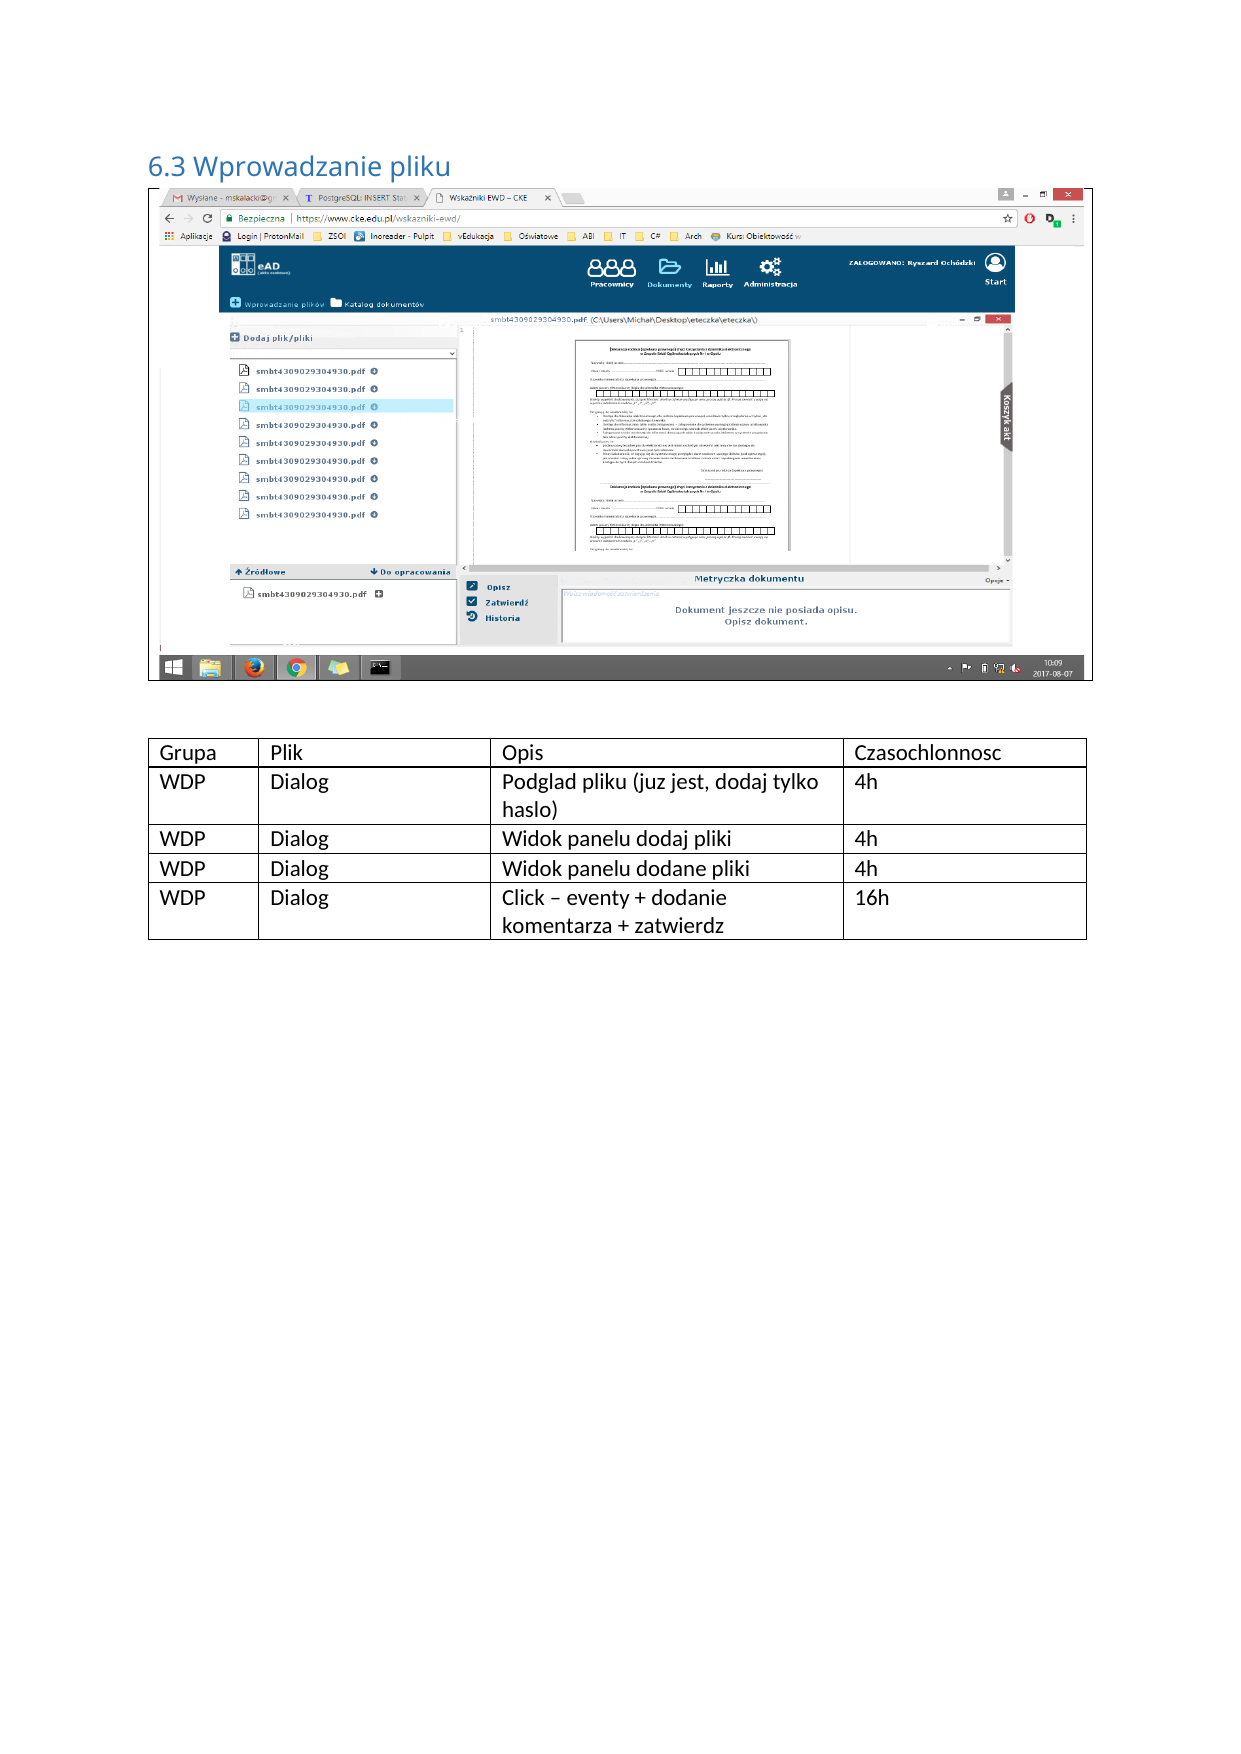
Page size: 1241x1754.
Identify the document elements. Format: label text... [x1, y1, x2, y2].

table_cell 4h [844, 768, 1086, 823]
picture [159, 188, 1085, 680]
table_cell WDP [149, 883, 258, 939]
table_cell 4h [844, 825, 1086, 853]
table_cell Dialog [259, 825, 490, 853]
table_header [1085, 189, 1092, 680]
table_header [149, 189, 159, 680]
table_cell Widok panelu dodane pliki [491, 854, 843, 882]
table_cell WDP [149, 768, 258, 823]
table_header Plik [259, 739, 490, 766]
table_cell WDP [149, 854, 258, 882]
table_header Opis [491, 739, 843, 766]
table_cell Click – eventy + dodanie komentarza + zatwierdz [491, 883, 843, 939]
table_cell Dialog [259, 854, 490, 882]
table_cell Podglad pliku (juz jest, dodaj tylko haslo) [491, 768, 843, 823]
table_cell Widok panelu dodaj pliki [491, 825, 843, 853]
table_header Grupa [149, 739, 258, 766]
table_cell 4h [844, 854, 1086, 882]
table_cell WDP [149, 825, 258, 853]
table_cell Dialog [259, 883, 490, 939]
subtitle 6.3 Wprowadzanie pliku [148, 148, 1093, 184]
table_header Czasochlonnosc [844, 739, 1086, 766]
table_cell 16h [844, 883, 1086, 939]
table_cell Dialog [259, 768, 490, 823]
